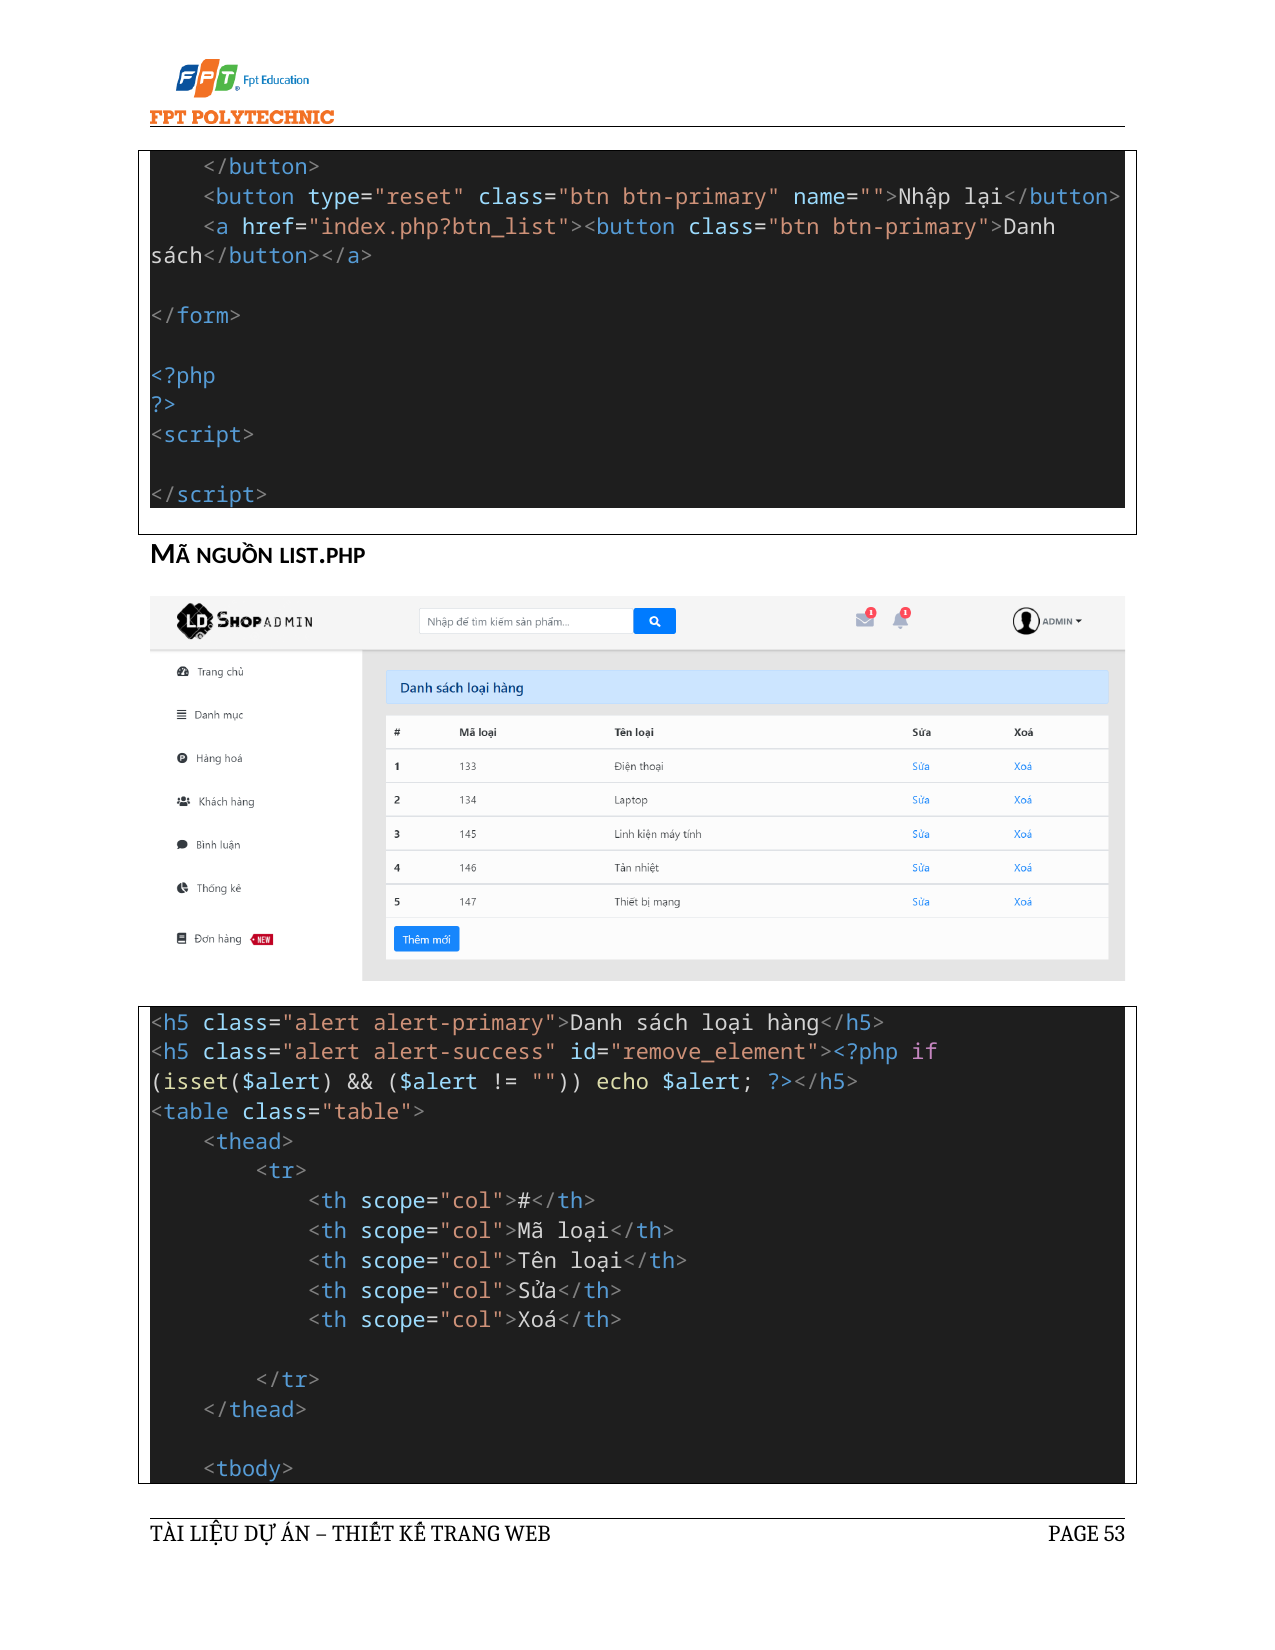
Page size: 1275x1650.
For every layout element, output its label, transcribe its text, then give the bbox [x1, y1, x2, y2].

text Mã nguồn list.php [150, 535, 1125, 571]
picture [150, 596, 1125, 981]
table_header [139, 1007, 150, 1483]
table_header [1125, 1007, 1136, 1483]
picture [150, 59, 336, 124]
